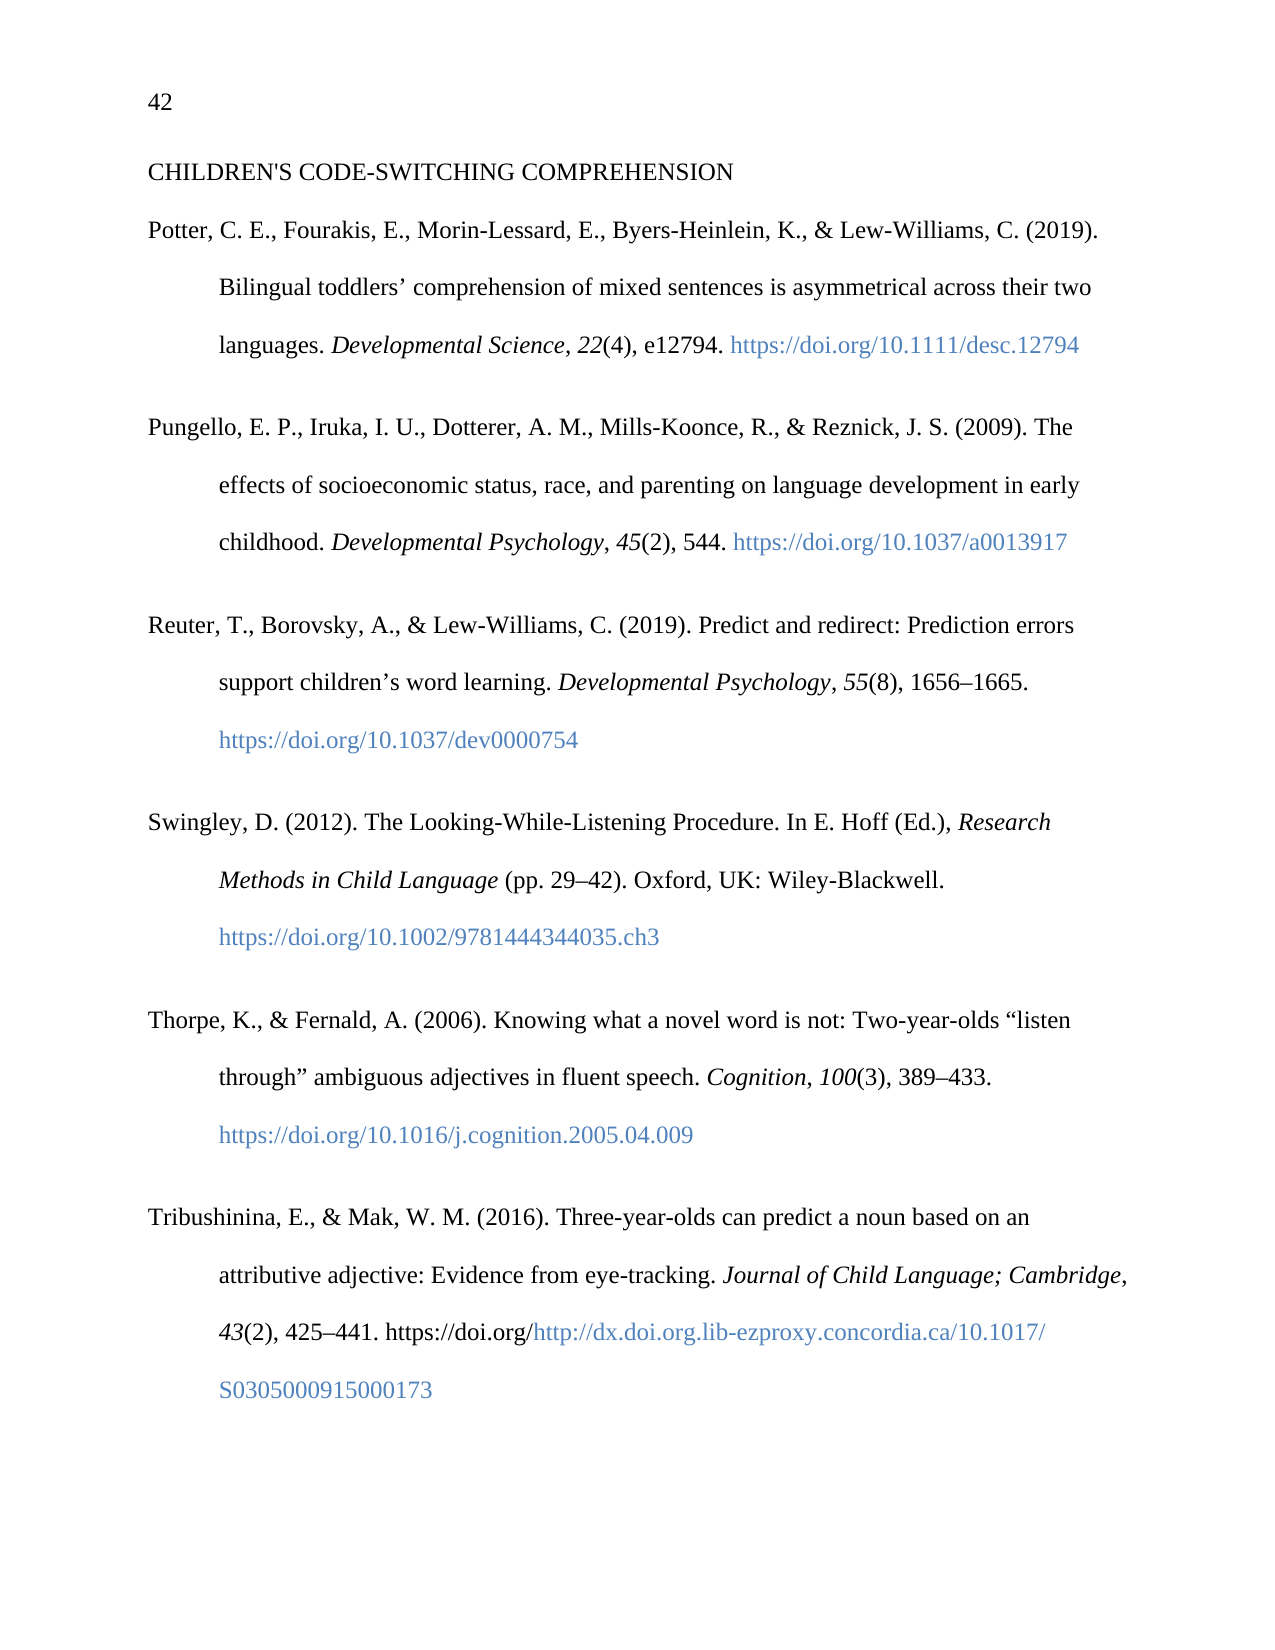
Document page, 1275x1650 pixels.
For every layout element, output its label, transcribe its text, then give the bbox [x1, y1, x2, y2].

text Pungello, E. P., Iruka, I. U., Dotterer, A. M., Mills-Koonce, R., & Reznick, J. S. (2009). The effects of socioeconomic status, race, and parenting on language development in early childhood. Developmental Psychology, 45(2), 544. https://doi.org/10.1037/a0013917 [148, 412, 1127, 556]
text Reuter, T., Borovsky, A., & Lew-Williams, C. (2019). Predict and redirect: Prediction errors support children’s word learning. Developmental Psychology, 55(8), 1656–1665. https://doi.org/10.1037/dev0000754 [148, 610, 1127, 754]
text Thorpe, K., & Fernald, A. (2006). Knowing what a novel word is not: Two-year-olds “listen through” ambiguous adjectives in fluent speech. Cognition, 100(3), 389–433. https://doi.org/10.1016/j.cognition.2005.04.009 [148, 1005, 1127, 1149]
text Tribushinina, E., & Mak, W. M. (2016). Three-year-olds can predict a noun based on an attributive adjective: Evidence from eye-tracking. Journal of Child Language; Cambridge, 43(2), 425–441. https://doi.org/http://dx.doi.org.lib-ezproxy.concordia.ca/10.1017/S0305000915000173 [148, 1202, 1127, 1404]
text Potter, C. E., Fourakis, E., Morin-Lessard, E., Byers-Heinlein, K., & Lew-Williams, C. (2019). Bilingual toddlers’ comprehension of mixed sentences is asymmetrical across their two languages. Developmental Science, 22(4), e12794. https://doi.org/10.1111/desc.12794 [148, 215, 1127, 359]
text Swingley, D. (2012). The Looking-While-Listening Procedure. In E. Hoff (Ed.), Research Methods in Child Language (pp. 29–42). Oxford, UK: Wiley-Blackwell. https://doi.org/10.1002/9781444344035.ch3 [148, 807, 1127, 951]
